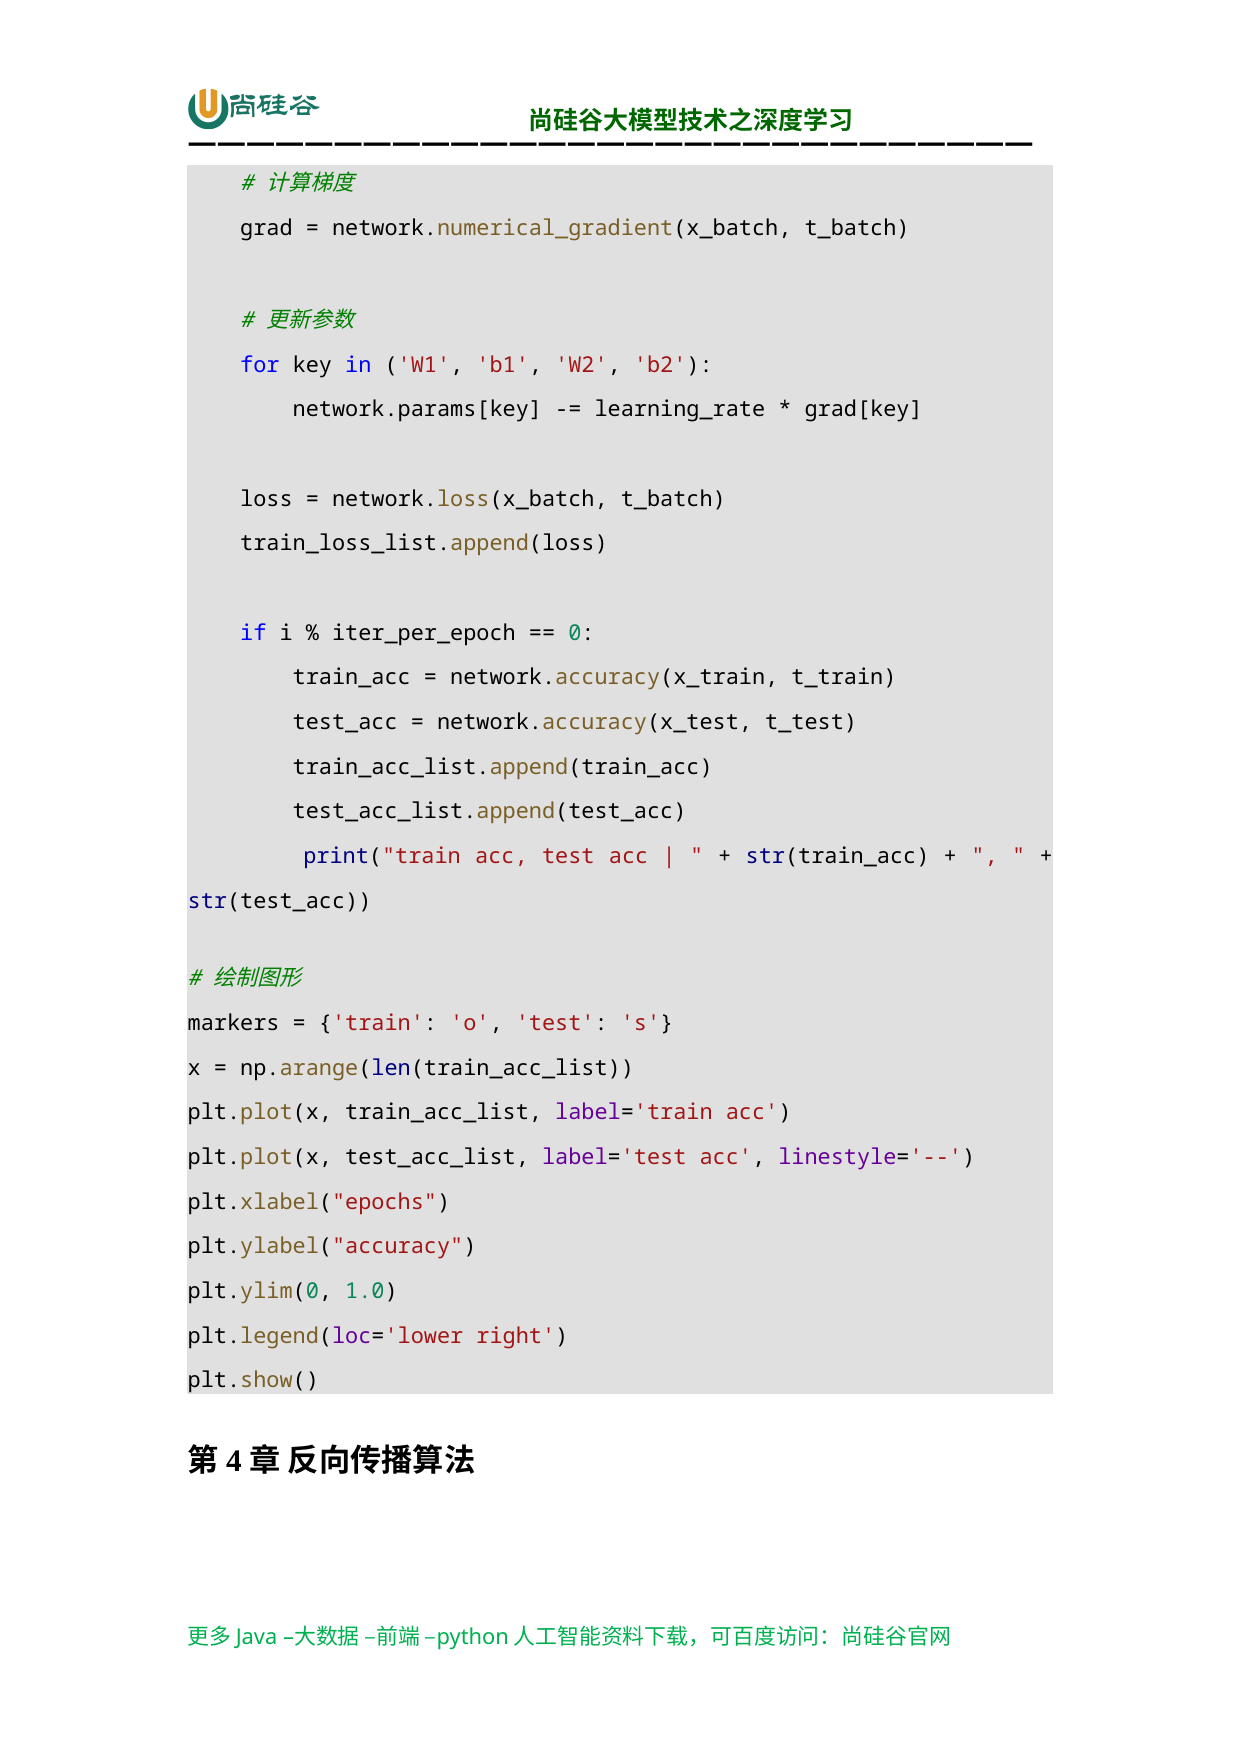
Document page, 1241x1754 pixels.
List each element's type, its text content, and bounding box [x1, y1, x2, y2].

picture [187, 88, 321, 130]
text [187, 165, 1053, 1394]
text 反向传播算法 [187, 1425, 1053, 1490]
